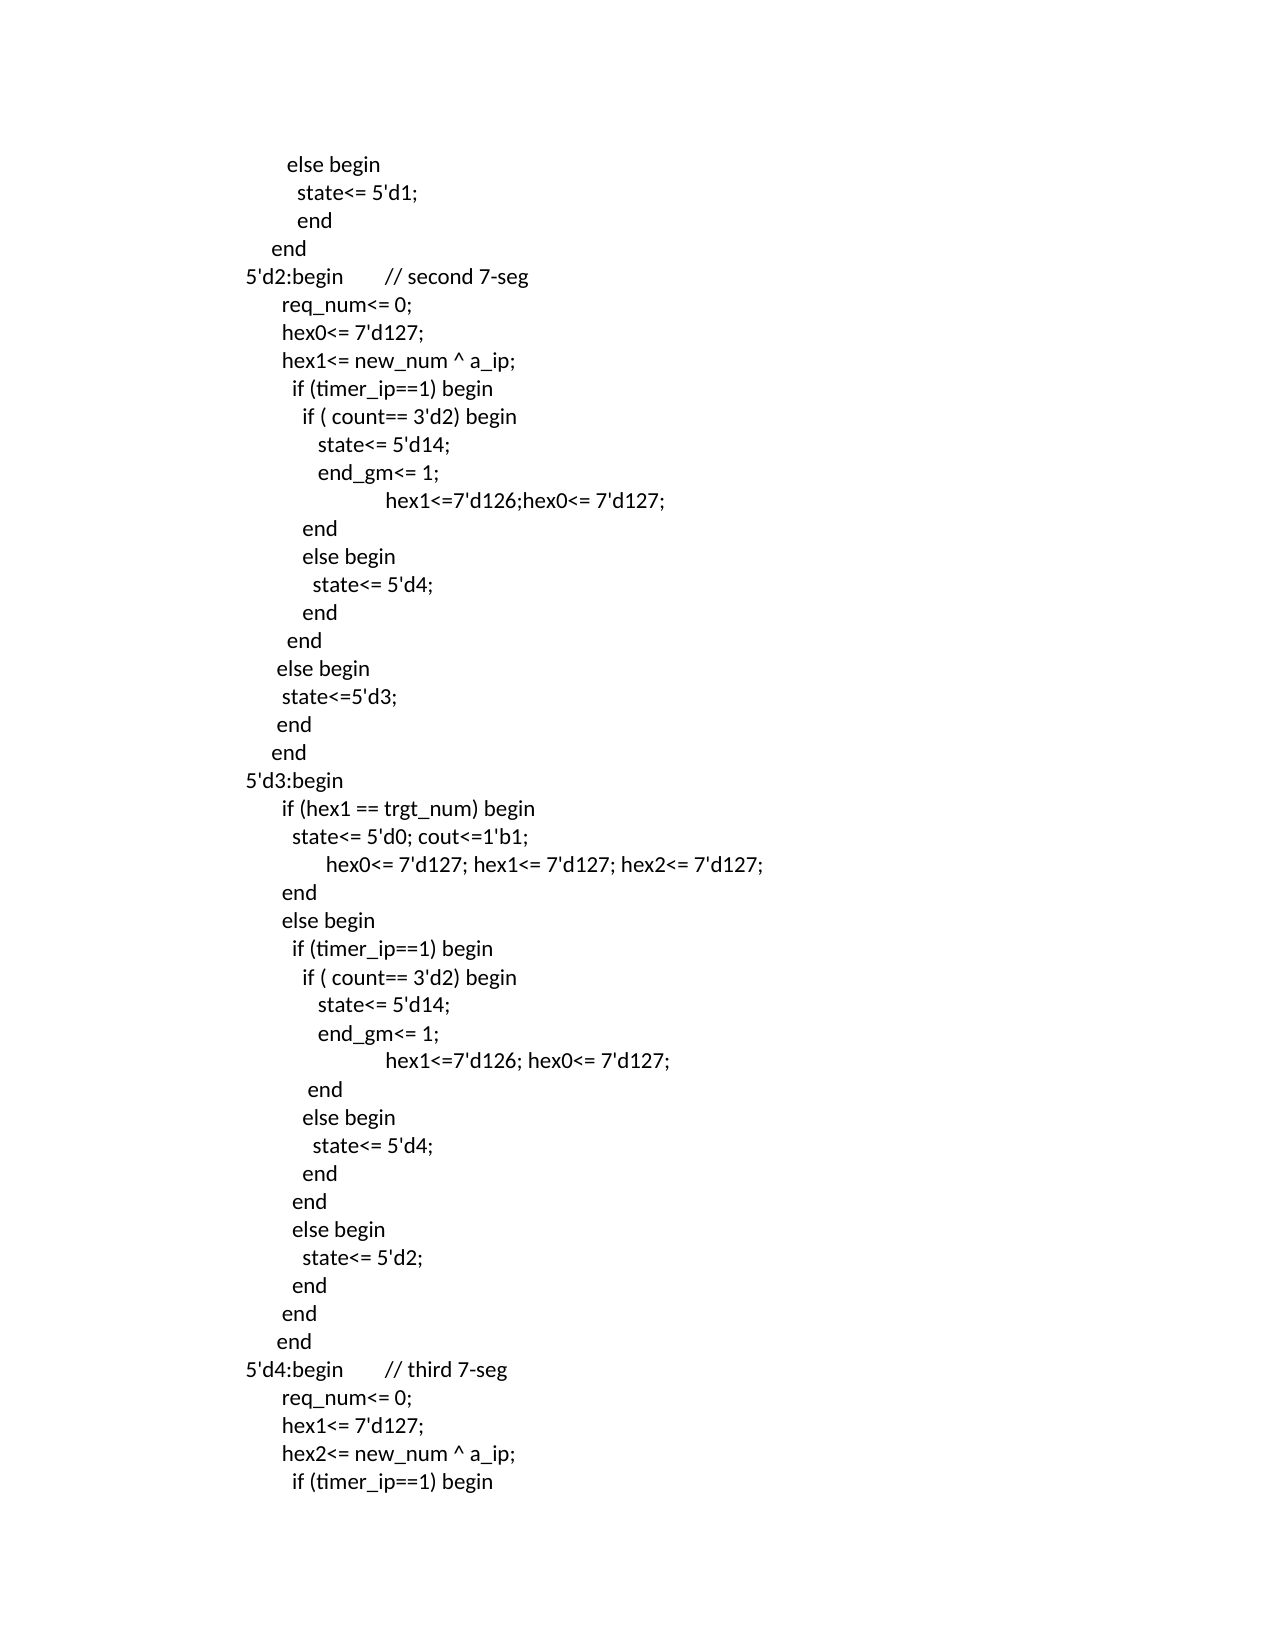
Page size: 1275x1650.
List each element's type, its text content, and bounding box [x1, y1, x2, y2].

list hex1<= 7'd127; [225, 1411, 1270, 1439]
list end [225, 878, 1270, 907]
list end [225, 1271, 1270, 1299]
list state<= 5'd2; [225, 1243, 1270, 1271]
list req_num<= 0; [225, 1383, 1270, 1411]
list end [225, 738, 1270, 766]
list else begin [225, 907, 1270, 934]
list state<= 5'd4; [225, 1131, 1270, 1159]
list else begin [225, 654, 1270, 682]
list state<= 5'd4; [225, 570, 1270, 598]
list state<= 5'd14; [225, 430, 1270, 458]
list end [225, 1159, 1270, 1187]
list end [225, 514, 1270, 542]
list hex2<= new_num ^ a_ip; [225, 1439, 1270, 1467]
list if (timer_ip==1) begin [225, 1467, 1270, 1495]
list end [225, 710, 1270, 738]
list if ( count== 3'd2) begin [225, 402, 1270, 430]
list end [225, 626, 1270, 654]
list else begin [225, 542, 1270, 570]
list hex0<= 7'd127; [225, 318, 1270, 346]
list end_gm<= 1; [225, 1019, 1270, 1047]
list else begin [225, 1215, 1270, 1243]
list end [225, 598, 1270, 626]
list state<= 5'd1; [225, 178, 1270, 206]
list hex1<= new_num ^ a_ip; [225, 346, 1270, 374]
list state<= 5'd14; [225, 991, 1270, 1019]
list 5'd3:begin [225, 766, 1270, 794]
list if (timer_ip==1) begin [225, 374, 1270, 402]
list else begin [225, 1103, 1270, 1131]
list end [225, 1327, 1270, 1355]
list 5'd4:begin // third 7-seg [225, 1355, 1270, 1383]
list end [225, 206, 1270, 234]
list end [225, 1075, 1270, 1103]
list state<= 5'd0; cout<=1'b1; [225, 822, 1270, 851]
list state<=5'd3; [225, 682, 1270, 710]
list end [225, 234, 1270, 262]
list hex1<=7'd126; hex0<= 7'd127; [225, 1047, 1270, 1075]
list hex0<= 7'd127; hex1<= 7'd127; hex2<= 7'd127; [225, 851, 1270, 878]
list end [225, 1299, 1270, 1327]
list end_gm<= 1; [225, 458, 1270, 486]
list end [225, 1187, 1270, 1215]
list if ( count== 3'd2) begin [225, 963, 1270, 991]
list 5'd2:begin // second 7-seg [225, 262, 1270, 290]
list if (timer_ip==1) begin [225, 934, 1270, 963]
list else begin [225, 150, 1270, 178]
list hex1<=7'd126;hex0<= 7'd127; [225, 486, 1270, 514]
list if (hex1 == trgt_num) begin [225, 794, 1270, 822]
list req_num<= 0; [225, 290, 1270, 318]
